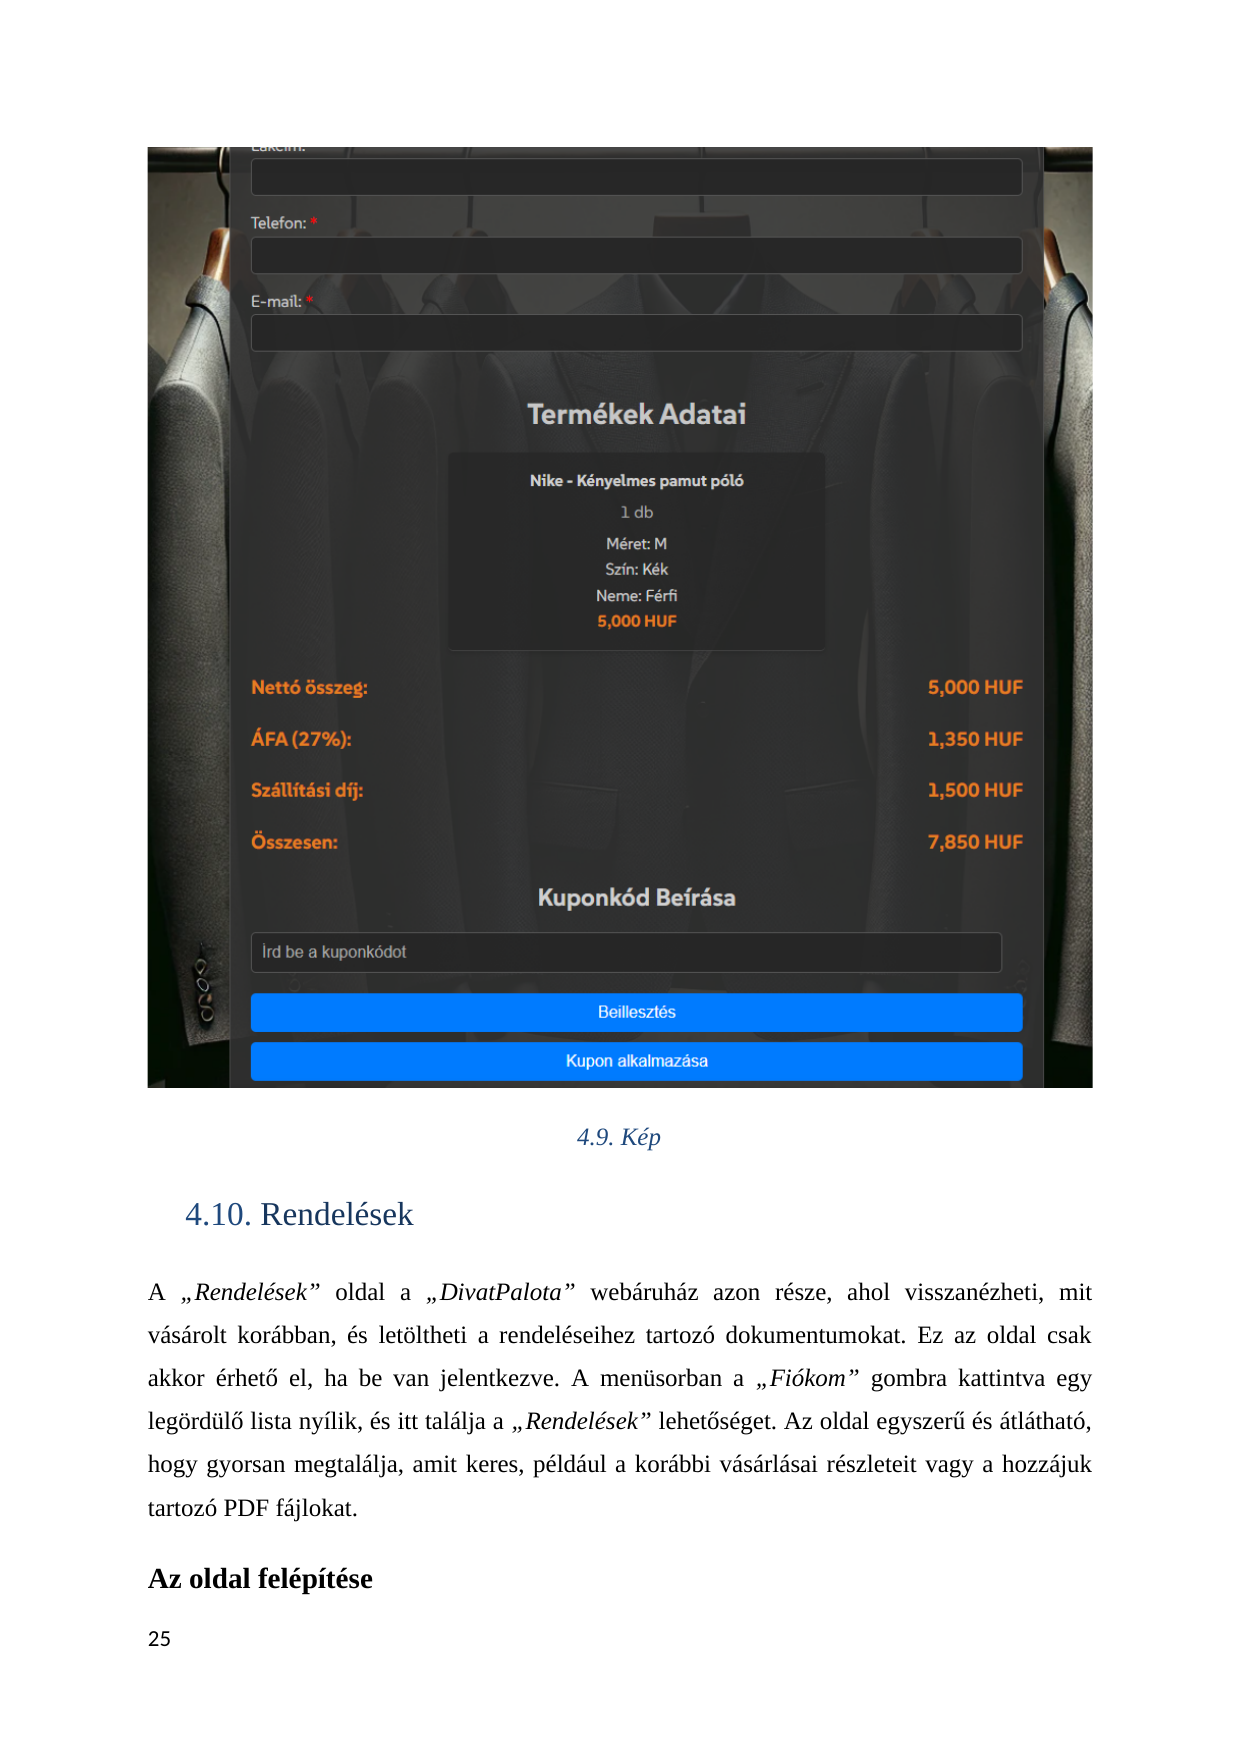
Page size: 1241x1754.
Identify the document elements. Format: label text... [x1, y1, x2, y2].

picture [147, 147, 1093, 1088]
text 4.9. Kép [148, 1122, 1093, 1151]
text Az oldal felépítése [148, 1561, 1093, 1594]
text A „Rendelések” oldal a „DivatPalota” webáruház azon része, ahol visszanézheti, mit vásárolt korábban, és letöltheti a rendeléseihez tartozó dokumentumokat. Ez az oldal csak akkor érhető el, ha be van jelentkezve. A menüsorban a „Fiókom” gombra kattintva egy legördülő lista nyílik, és itt találja a „Rendelések” lehetőséget. Az oldal egyszerű és átlátható, hogy gyorsan megtalálja, amit keres, például a korábbi vásárlásai részleteit vagy a hozzájuk tartozó PDF fájlokat. [148, 1277, 1093, 1521]
subtitle Rendelések [185, 1194, 1093, 1233]
